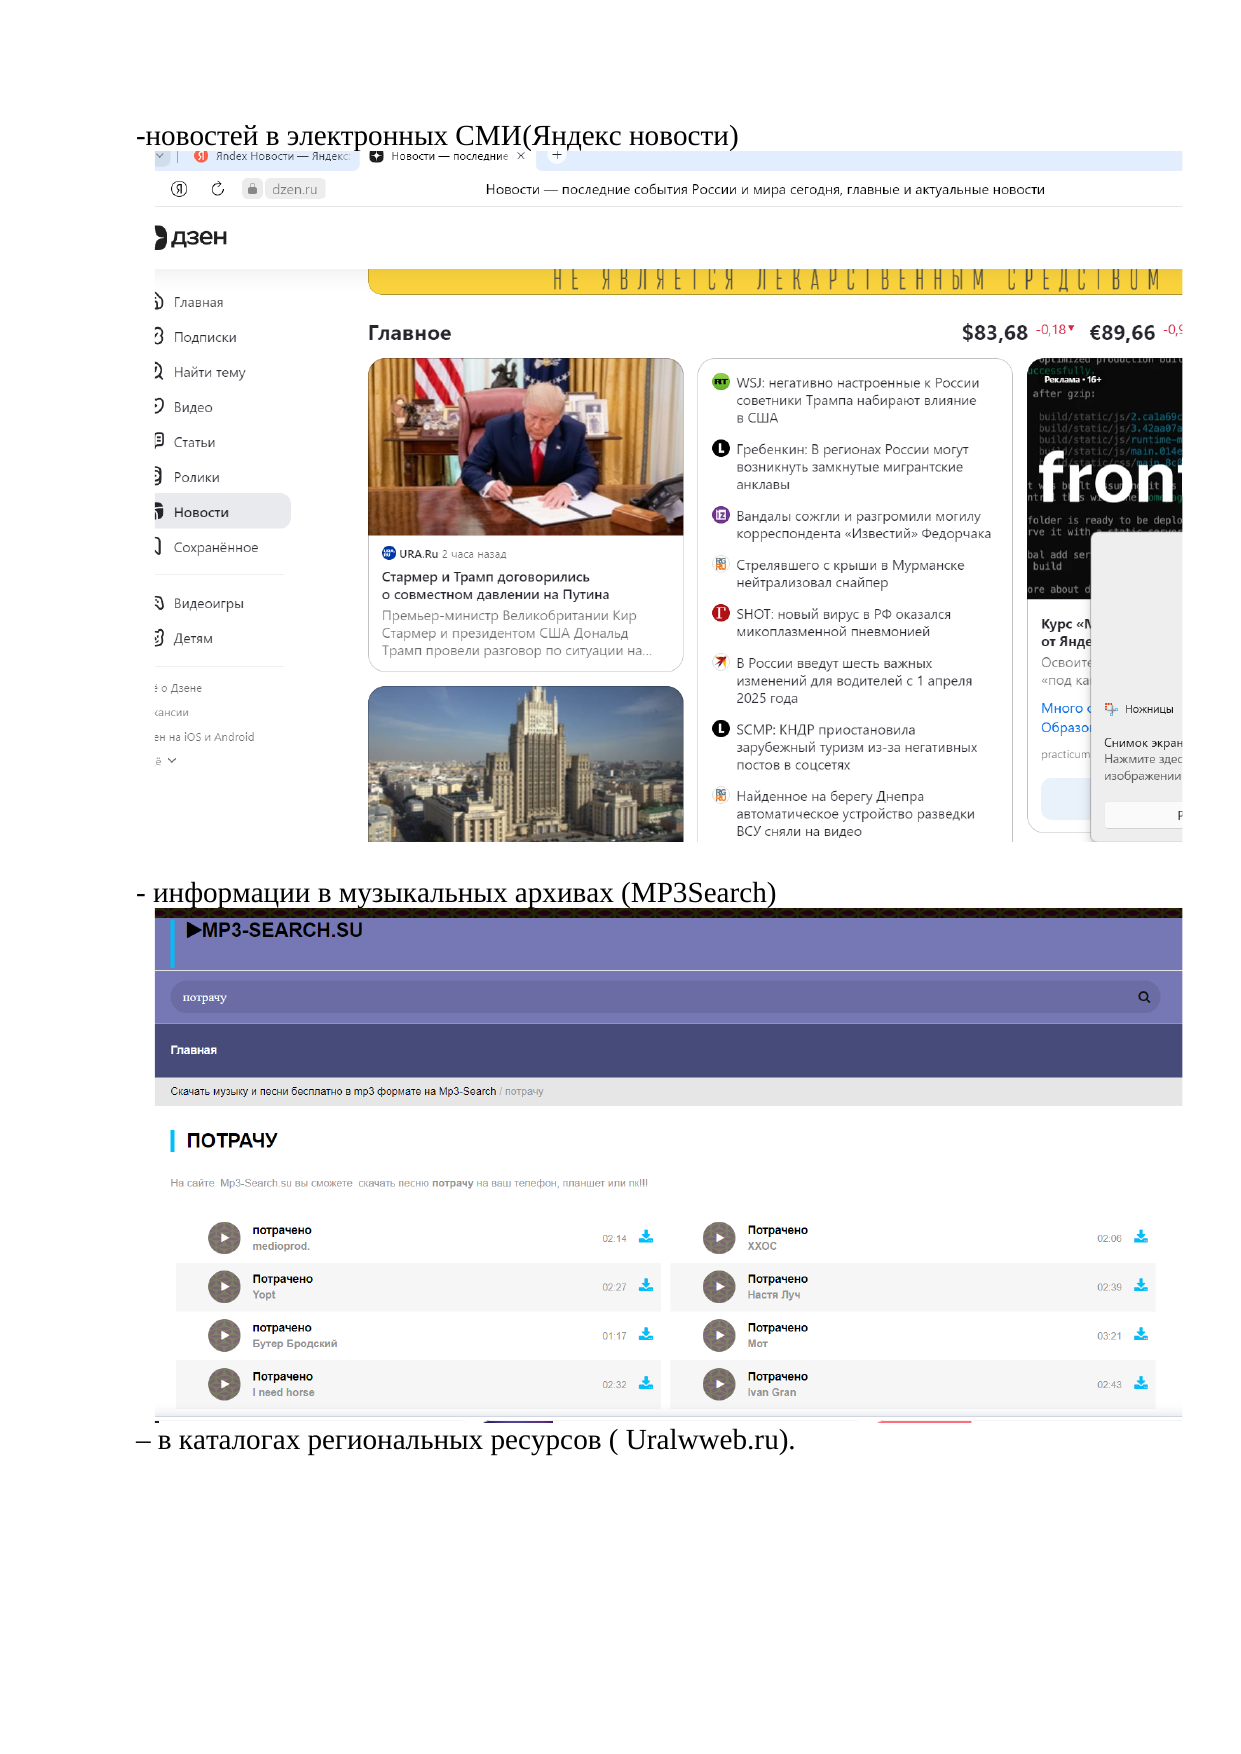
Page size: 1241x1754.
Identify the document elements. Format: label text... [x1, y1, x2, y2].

text - информации в музыкальных архивах (MP3Search) [136, 875, 1163, 909]
picture [154, 151, 1183, 842]
picture [154, 908, 1183, 1423]
text -новостей в электронных СМИ(Яндекс новости) [136, 118, 1163, 152]
text – в каталогах региональных ресурсов ( Uralwweb.ru). [136, 1422, 1163, 1456]
